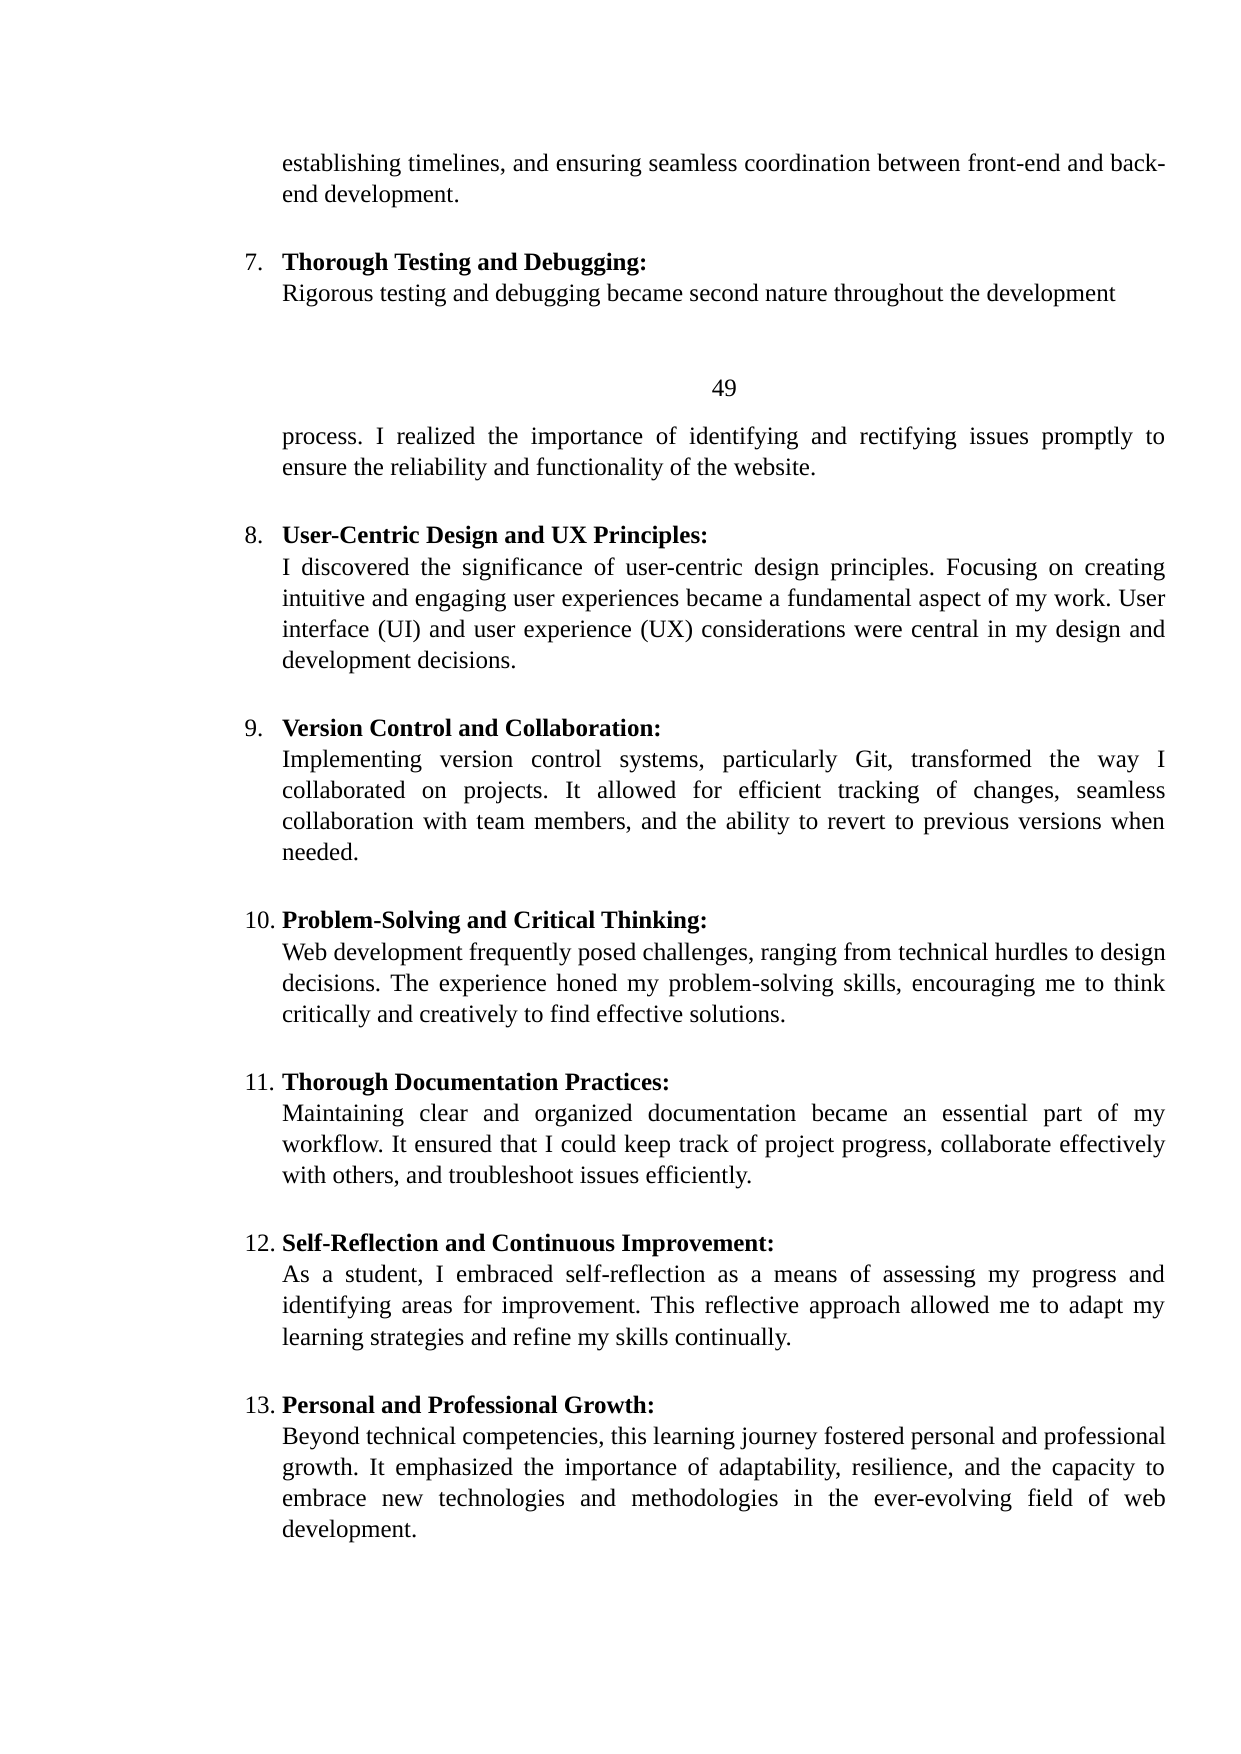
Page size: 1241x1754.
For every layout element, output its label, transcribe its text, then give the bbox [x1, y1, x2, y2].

text I discovered the significance of user-centric design principles. Focusing on creating intuitive and engaging user experiences became a fundamental aspect of my work. User interface (UI) and user experience (UX) considerations were central in my design and development decisions. [282, 552, 1166, 673]
text Web development frequently posed challenges, ranging from technical hurdles to design decisions. The experience honed my problem-solving skills, encouraging me to think critically and creatively to find effective solutions. [282, 937, 1166, 1027]
text Rigorous testing and debugging became second nature throughout the development [282, 278, 1166, 307]
list User-Centric Design and UX Principles: [244, 521, 1166, 549]
text Implementing version control systems, particularly Git, transformed the way I collaborated on projects. It allowed for efficient tracking of changes, seamless collaboration with team members, and the ability to revert to previous versions when needed. [282, 744, 1166, 866]
text 49 [282, 373, 1166, 402]
list Thorough Testing and Debugging: [244, 247, 1166, 276]
text As a student, I embraced self-reflection as a means of assessing my progress and identifying areas for improvement. This reflective approach allowed me to adapt my learning strategies and refine my skills continually. [282, 1259, 1166, 1350]
list Self-Reflection and Continuous Improvement: [244, 1228, 1166, 1257]
list Thorough Documentation Practices: [244, 1067, 1166, 1096]
text Beyond technical competencies, this learning journey fostered personal and professional growth. It emphasized the importance of adaptability, resilience, and the capacity to embrace new technologies and methodologies in the ever-evolving field of web development. [282, 1421, 1166, 1543]
list Version Control and Collaboration: [244, 713, 1166, 742]
list Personal and Professional Growth: [244, 1390, 1166, 1419]
text Maintaining clear and organized documentation became an essential part of my workflow. It ensured that I could keep track of project progress, collaborate effectively with others, and troubleshoot issues efficiently. [282, 1098, 1166, 1189]
list Problem-Solving and Critical Thinking: [244, 906, 1166, 934]
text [282, 148, 1166, 207]
text process. I realized the importance of identifying and rectifying issues promptly to ensure the reliability and functionality of the website. [282, 421, 1166, 481]
